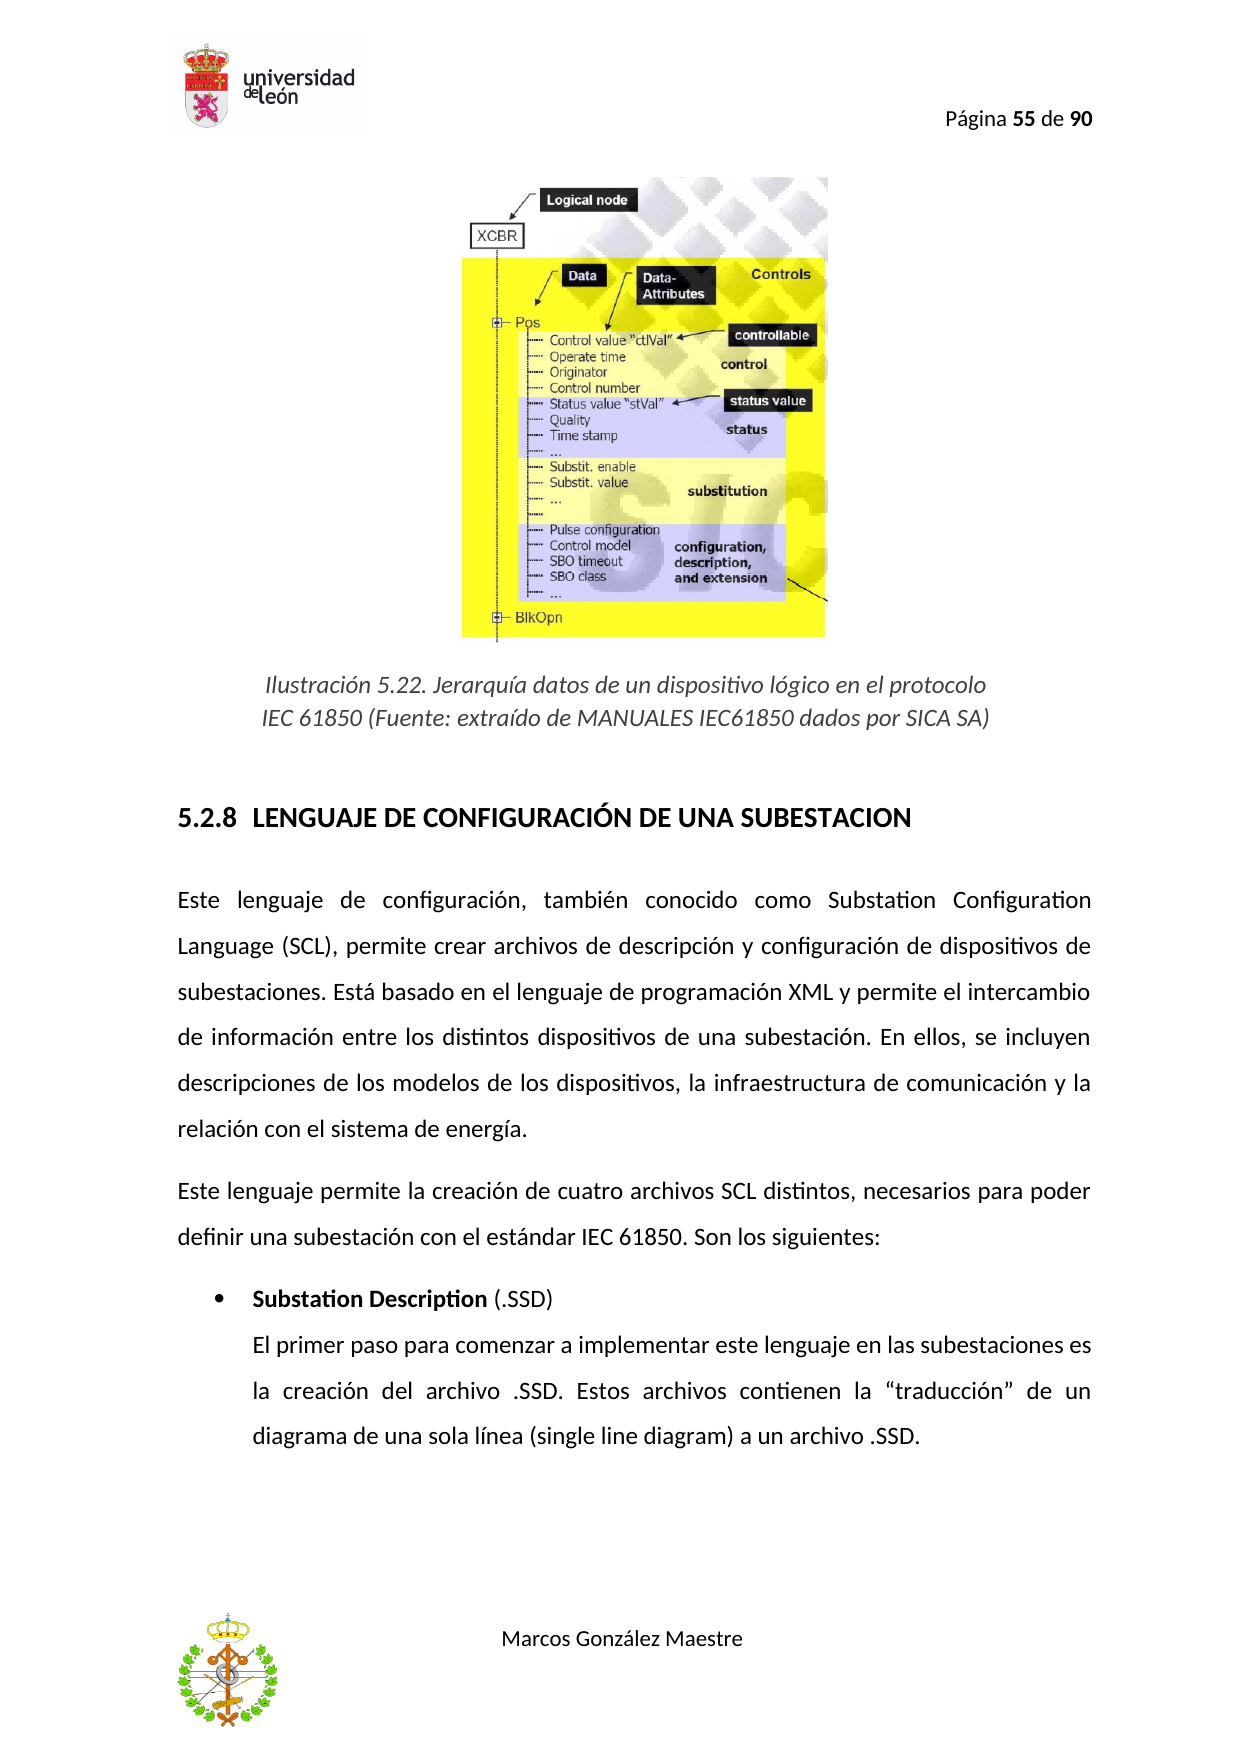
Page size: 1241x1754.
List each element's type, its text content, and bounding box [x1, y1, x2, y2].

list Substation Description (.SSD) [215, 1283, 1092, 1314]
list El primer paso para comenzar a implementar este lenguaje en las subestaciones es la creación del archivo .SSD. Estos archivos contienen la “traducción” de un diagrama de una sola línea (single line diagram) a un archivo .SSD. [252, 1329, 1092, 1451]
picture [172, 32, 365, 138]
text Ilustración 5.22. Jerarquía datos de un dispositivo lógico en el protocolo IEC 61850 (Fuente: extraído de MANUALES IEC61850 dados por SICA SA) [252, 669, 1002, 733]
text Este lenguaje de configuración, también conocido como Substation Configuration Language (SCL), permite crear archivos de descripción y configuración de dispositivos de subestaciones. Está basado en el lenguaje de programación XML y permite el intercambio de información entre los distintos dispositivos de una subestación. En ellos, se incluyen descripciones de los modelos de los dispositivos, la infraestructura de comunicación y la relación con el sistema de energía. [177, 884, 1092, 1143]
picture [177, 1613, 278, 1727]
subtitle LENGUAJE DE CONFIGURACIÓN DE UNA SUBESTACION [177, 799, 1092, 834]
text Este lenguaje permite la creación de cuatro archivos SCL distintos, necesarios para poder definir una subestación con el estándar IEC 61850. Son los siguientes: [177, 1175, 1092, 1251]
picture [441, 177, 828, 647]
